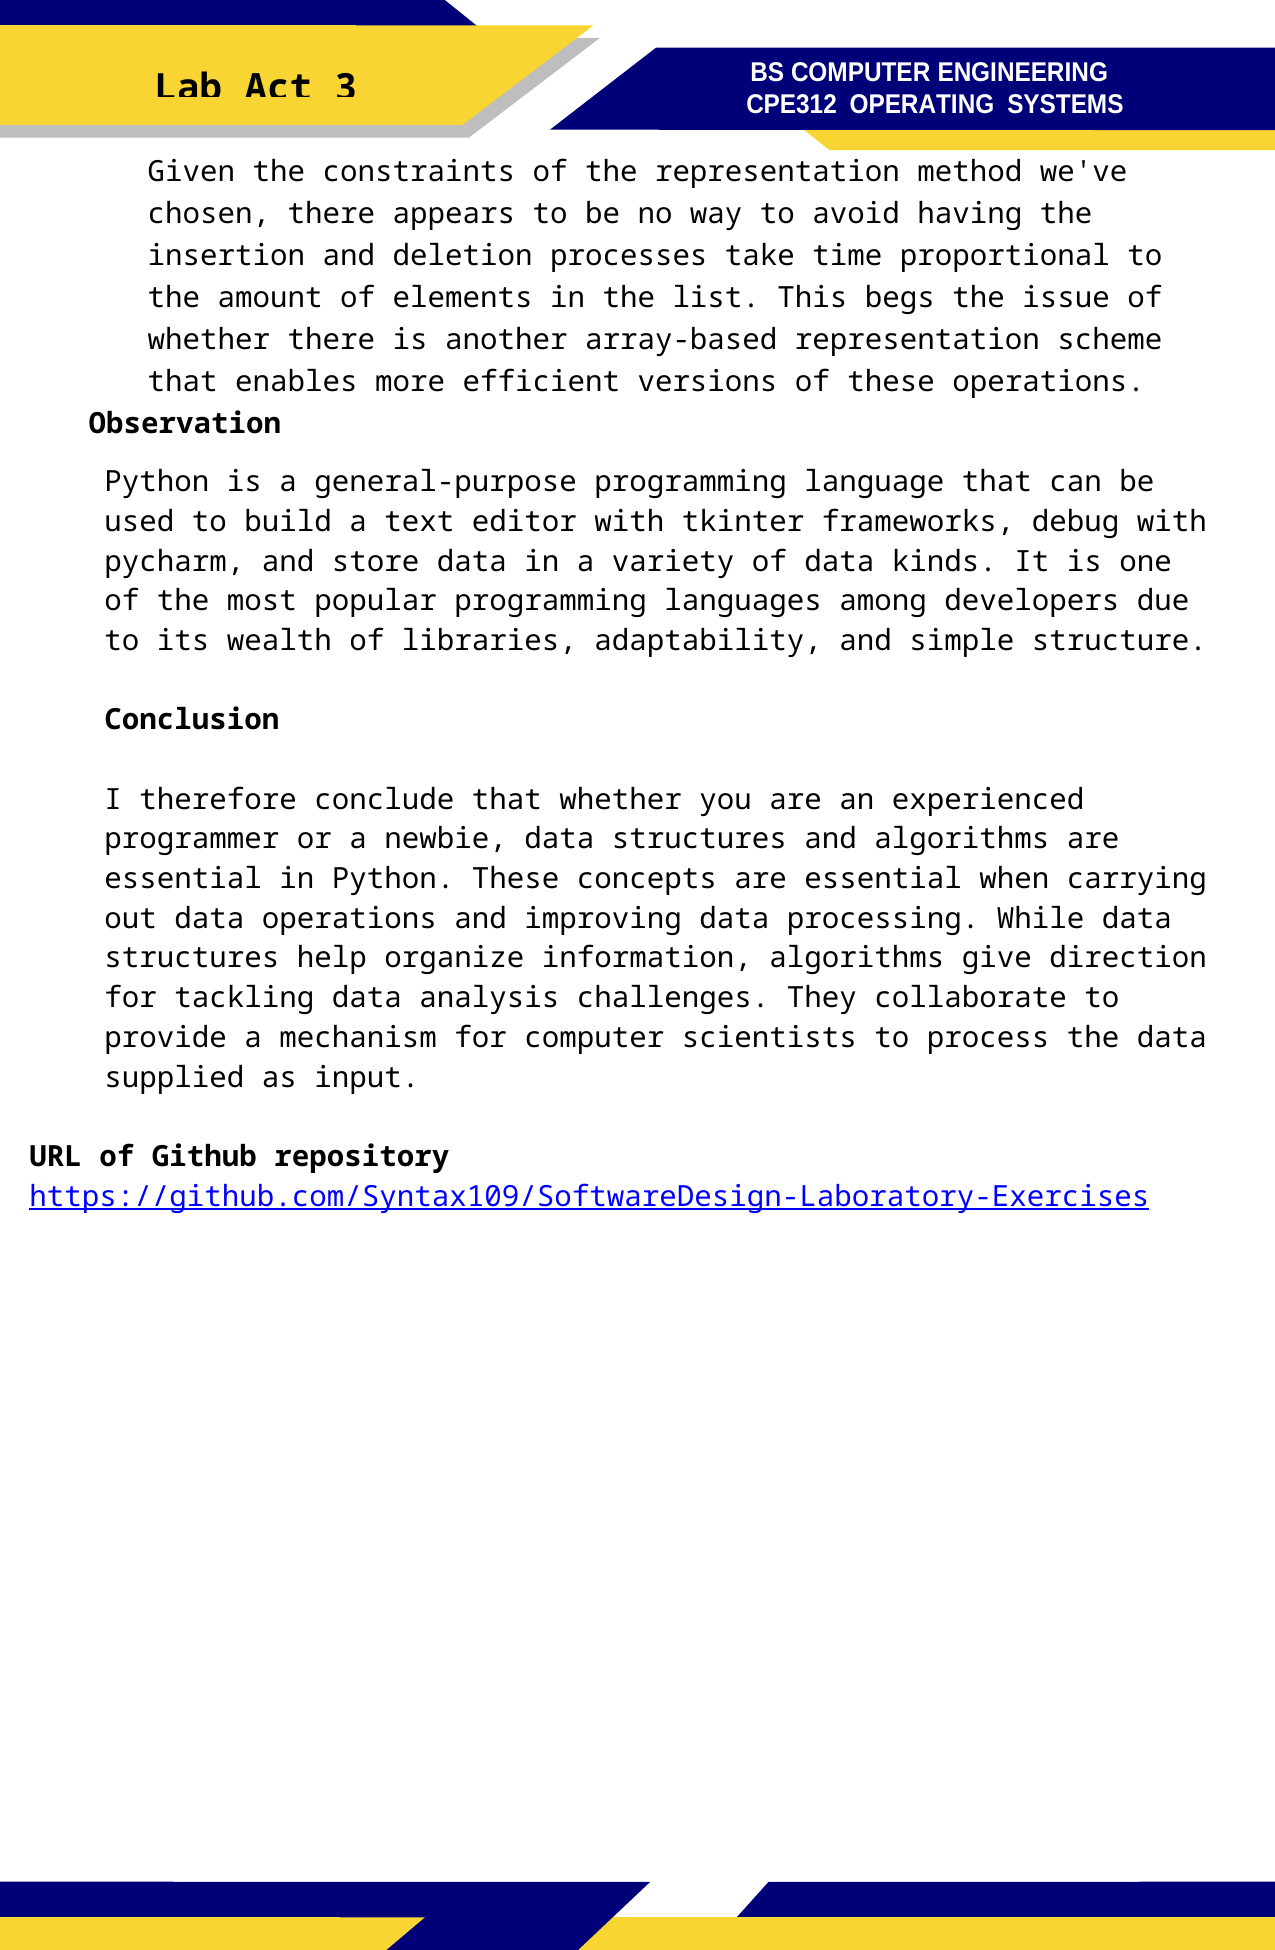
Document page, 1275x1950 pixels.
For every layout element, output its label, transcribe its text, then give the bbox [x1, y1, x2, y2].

text Python is a general-purpose programming language that can be used to build a text editor with tkinter frameworks, debug with pycharm, and store data in a variety of data kinds. It is one of the most popular programming languages among developers due to its wealth of libraries, adaptability, and simple structure. [104, 461, 1221, 659]
list Given the constraints of the representation method we've chosen, there appears to be no way to avoid having the insertion and deletion processes take time proportional to the amount of elements in the list. This begs the issue of whether there is another array-based representation scheme that enables more efficient versions of these operations. [147, 150, 1221, 399]
text https://github.com/Syntax109/SoftwareDesign-Laboratory-Exercises [29, 1175, 1221, 1214]
text URL of Github repository [29, 1135, 1221, 1175]
text Conclusion [29, 699, 1221, 738]
text I therefore conclude that whether you are an experienced programmer or a newbie, data structures and algorithms are essential in Python. These concepts are essential when carrying out data operations and improving data processing. While data structures help organize information, algorithms give direction for tackling data analysis challenges. They collaborate to provide a mechanism for computer scientists to process the data supplied as input. [104, 778, 1221, 1096]
list Observation [88, 402, 1221, 442]
